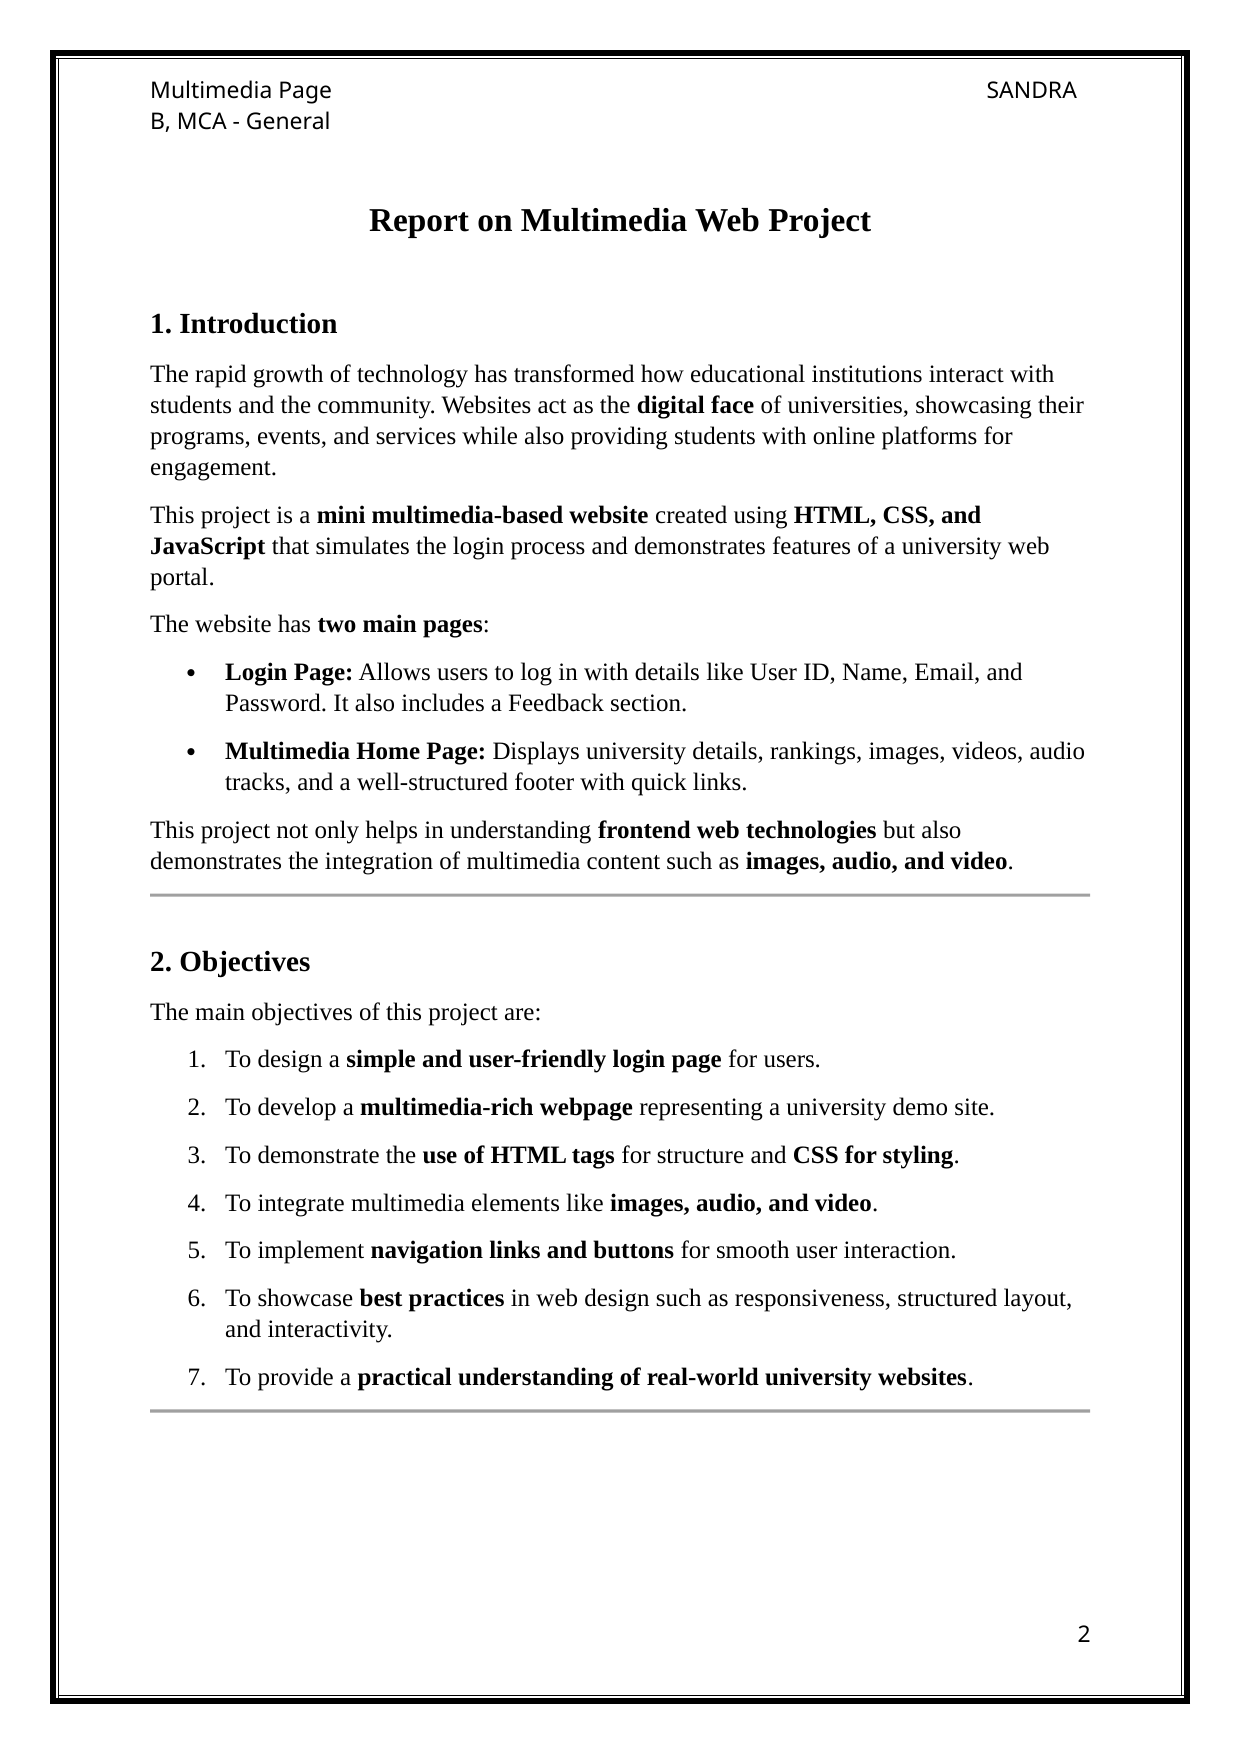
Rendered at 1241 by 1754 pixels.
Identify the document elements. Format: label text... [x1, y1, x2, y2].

list To showcase best practices in web design such as responsiveness, structured layout, and interactivity. [187, 1283, 1090, 1343]
text This project is a mini multimedia-based website created using HTML, CSS, and JavaScript that simulates the login process and demonstrates features of a university web portal. [150, 500, 1090, 591]
list To provide a practical understanding of real-world university websites. [187, 1362, 1090, 1391]
text The rapid growth of technology has transformed how educational institutions interact with students and the community. Websites act as the digital face of universities, showcasing their programs, events, and services while also providing students with online platforms for engagement. [150, 359, 1090, 481]
list To implement navigation links and buttons for smooth user interaction. [187, 1235, 1090, 1264]
list Login Page: Allows users to log in with details like User ID, Name, Email, and Password. It also includes a Feedback section. [187, 657, 1090, 717]
text Report on Multimedia Web Project [150, 200, 1090, 239]
list To demonstrate the use of HTML tags for structure and CSS for styling. [187, 1140, 1090, 1169]
list To develop a multimedia-rich webpage representing a university demo site. [187, 1092, 1090, 1121]
list To integrate multimedia elements like images, audio, and video. [187, 1188, 1090, 1216]
text 2. Objectives [150, 944, 1090, 977]
text The website has two main pages: [150, 609, 1090, 638]
text The main objectives of this project are: [150, 997, 1090, 1026]
list Multimedia Home Page: Displays university details, rankings, images, videos, audio tracks, and a well-structured footer with quick links. [187, 736, 1090, 796]
text 1. Introduction [150, 306, 1090, 340]
text This project not only helps in understanding frontend web technologies but also demonstrates the integration of multimedia content such as images, audio, and video. [150, 815, 1090, 874]
list To design a simple and user-friendly login page for users. [187, 1044, 1090, 1073]
